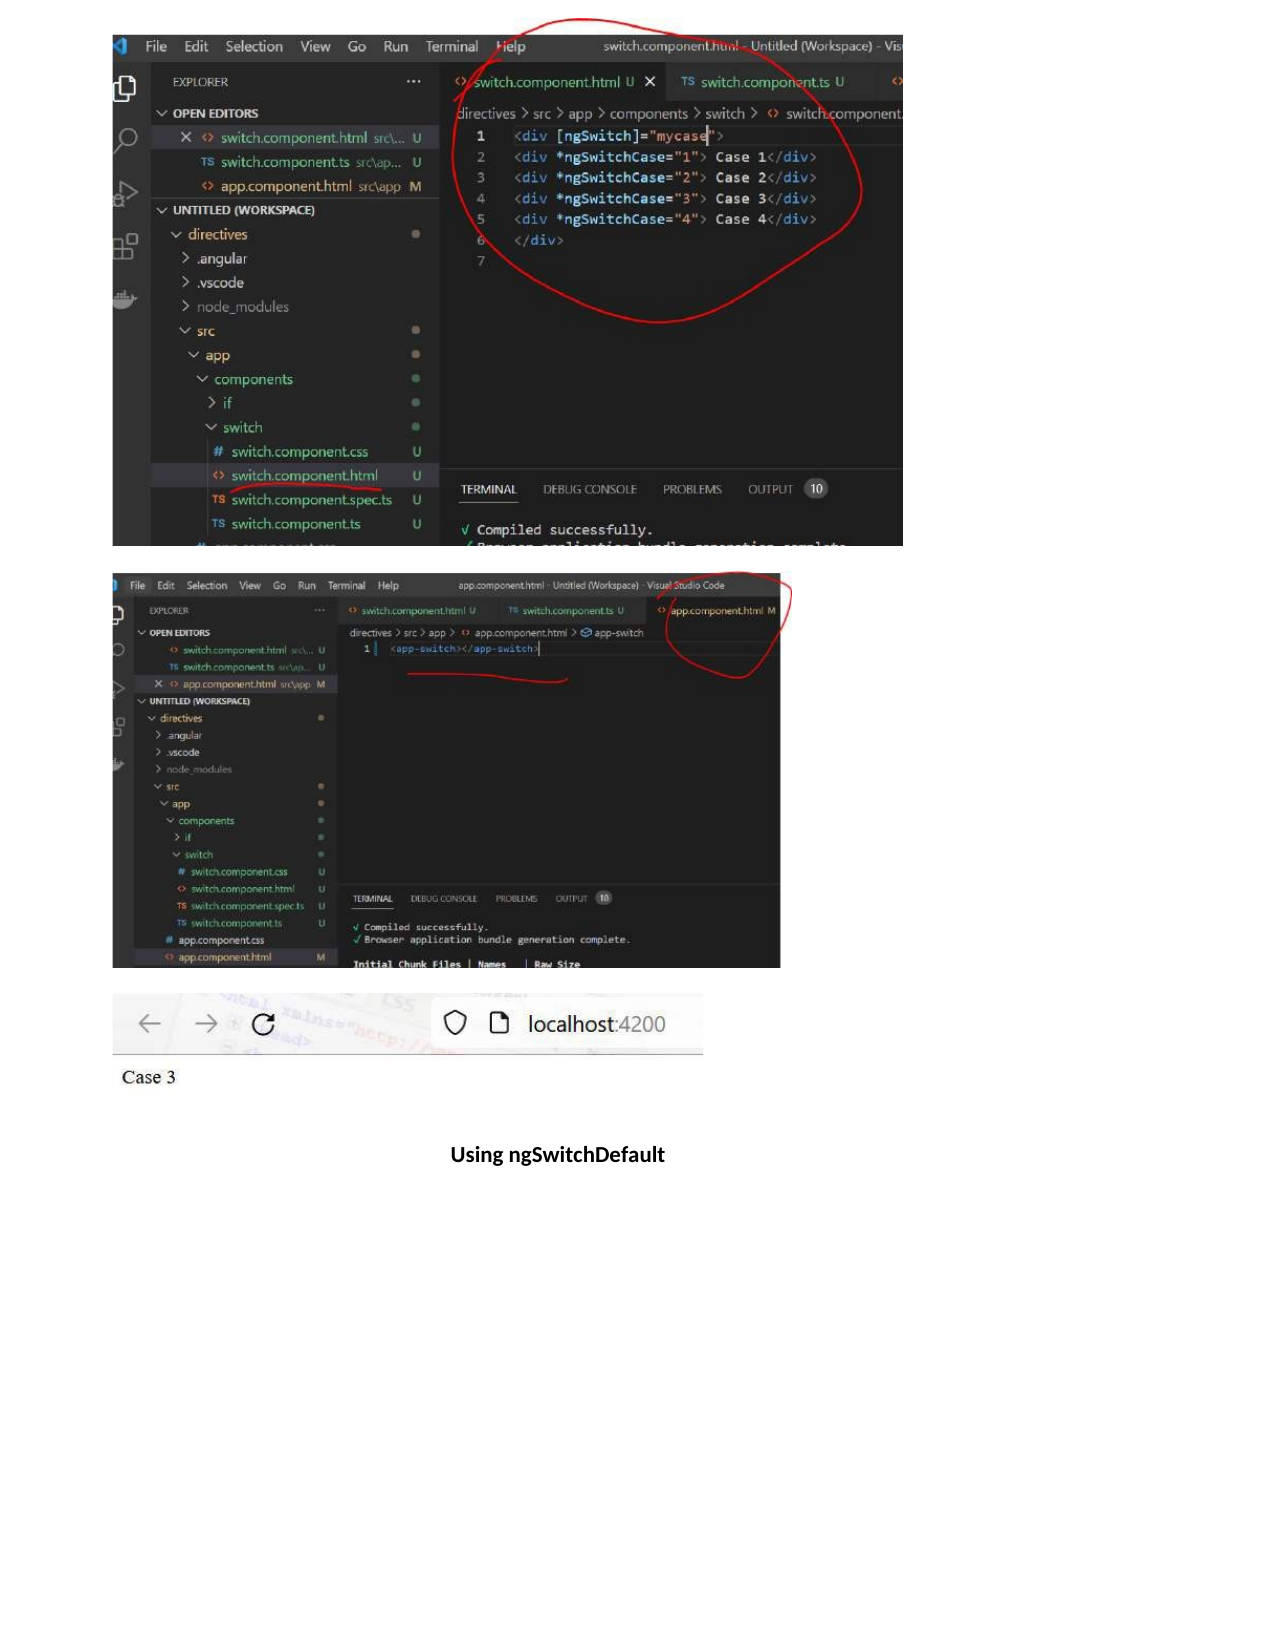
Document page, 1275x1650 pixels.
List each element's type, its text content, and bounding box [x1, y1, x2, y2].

picture [112, 993, 704, 1095]
picture [112, 571, 792, 968]
picture [112, 18, 903, 546]
subtitle Using ngSwitchDefault [271, 1140, 845, 1168]
